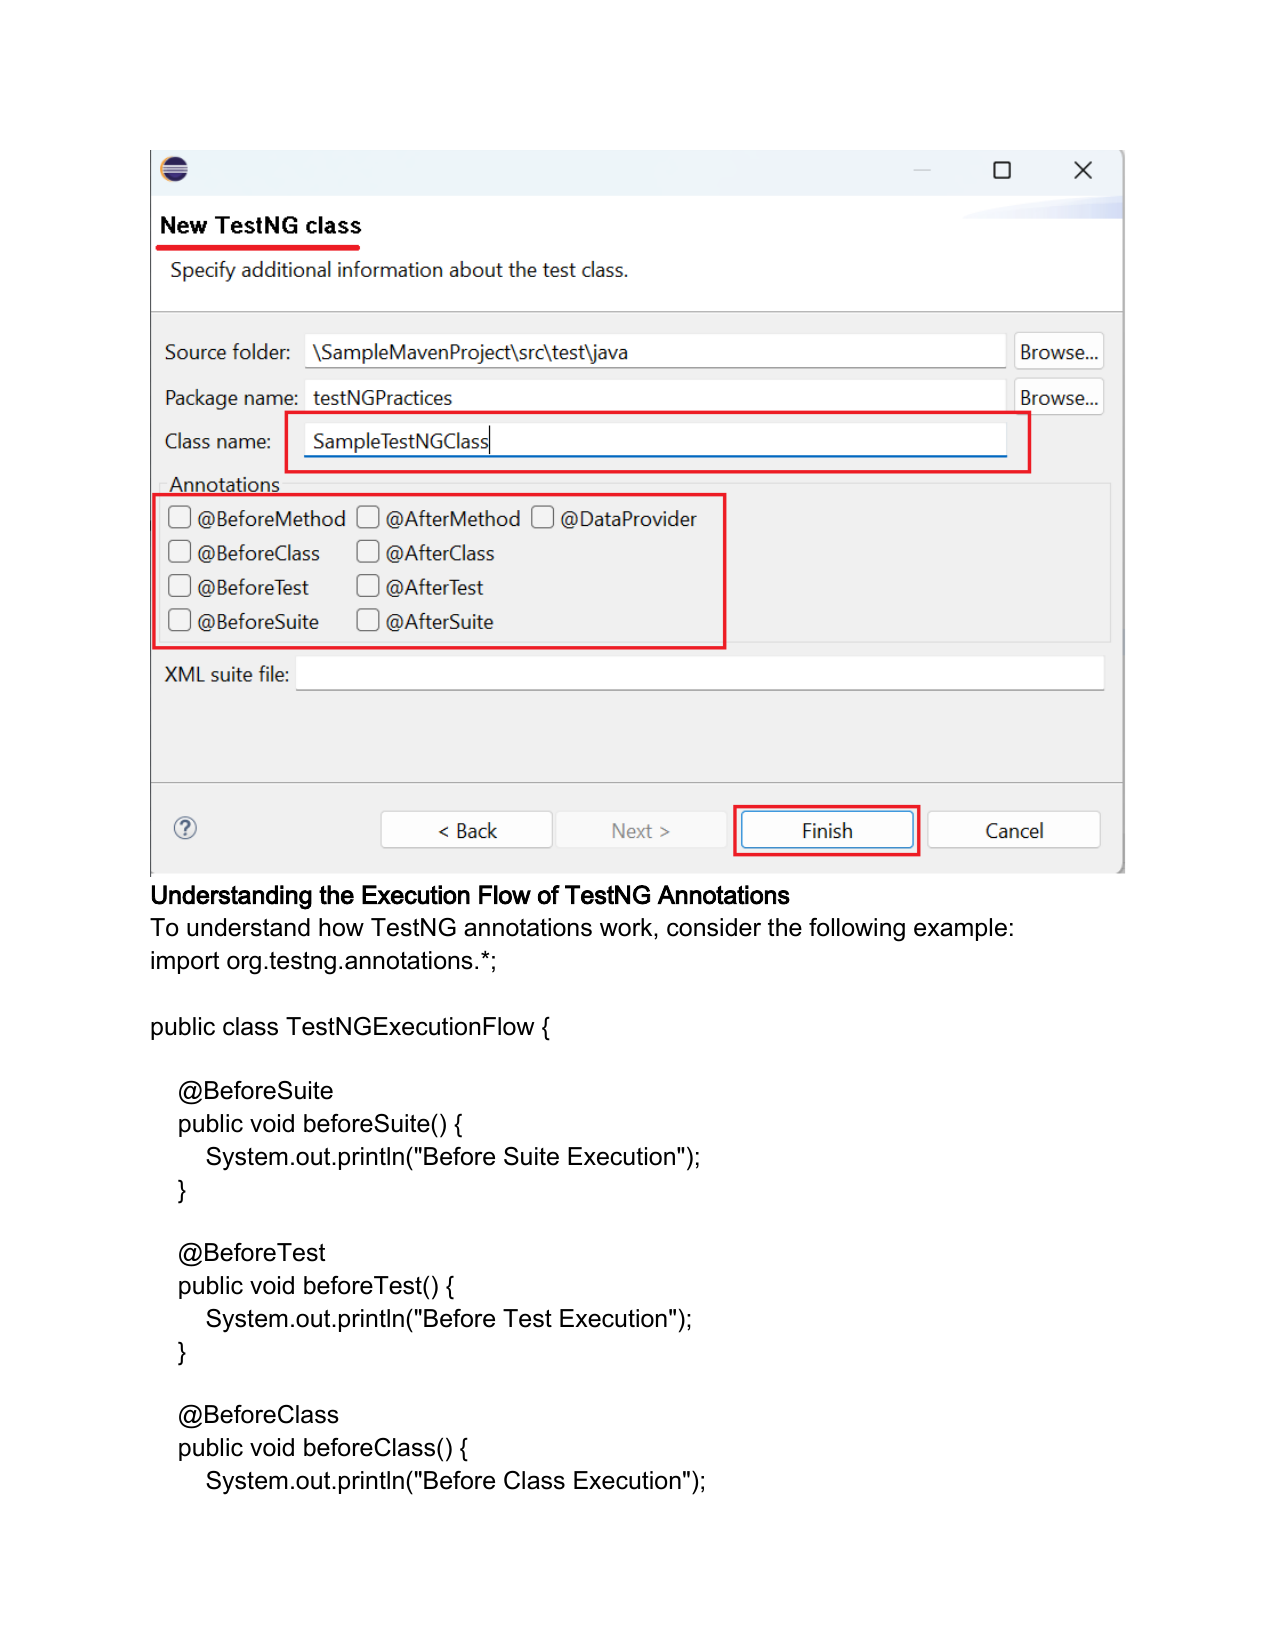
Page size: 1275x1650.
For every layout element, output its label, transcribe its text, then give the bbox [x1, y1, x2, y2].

text public void beforeSuite() { [150, 1109, 1125, 1137]
text System.out.println("Before Test Execution"); [150, 1304, 1125, 1333]
text import org.testng.annotations.*; [150, 946, 1125, 975]
text public class TestNGExecutionFlow { [150, 1012, 1125, 1041]
text @BeforeTest [150, 1238, 1125, 1267]
text @BeforeSuite [150, 1076, 1125, 1104]
text public void beforeClass() { [150, 1433, 1125, 1462]
text To understand how TestNG annotations work, consider the following example: [150, 913, 1125, 942]
text public void beforeTest() { [150, 1271, 1125, 1300]
picture [150, 150, 1125, 877]
text } [150, 1337, 1125, 1366]
text System.out.println("Before Suite Execution"); [150, 1142, 1125, 1170]
text Understanding the Execution Flow of TestNG Annotations [150, 880, 1125, 909]
text System.out.println("Before Class Execution"); [150, 1466, 1125, 1495]
text } [150, 1175, 1125, 1203]
text @BeforeClass [150, 1400, 1125, 1429]
